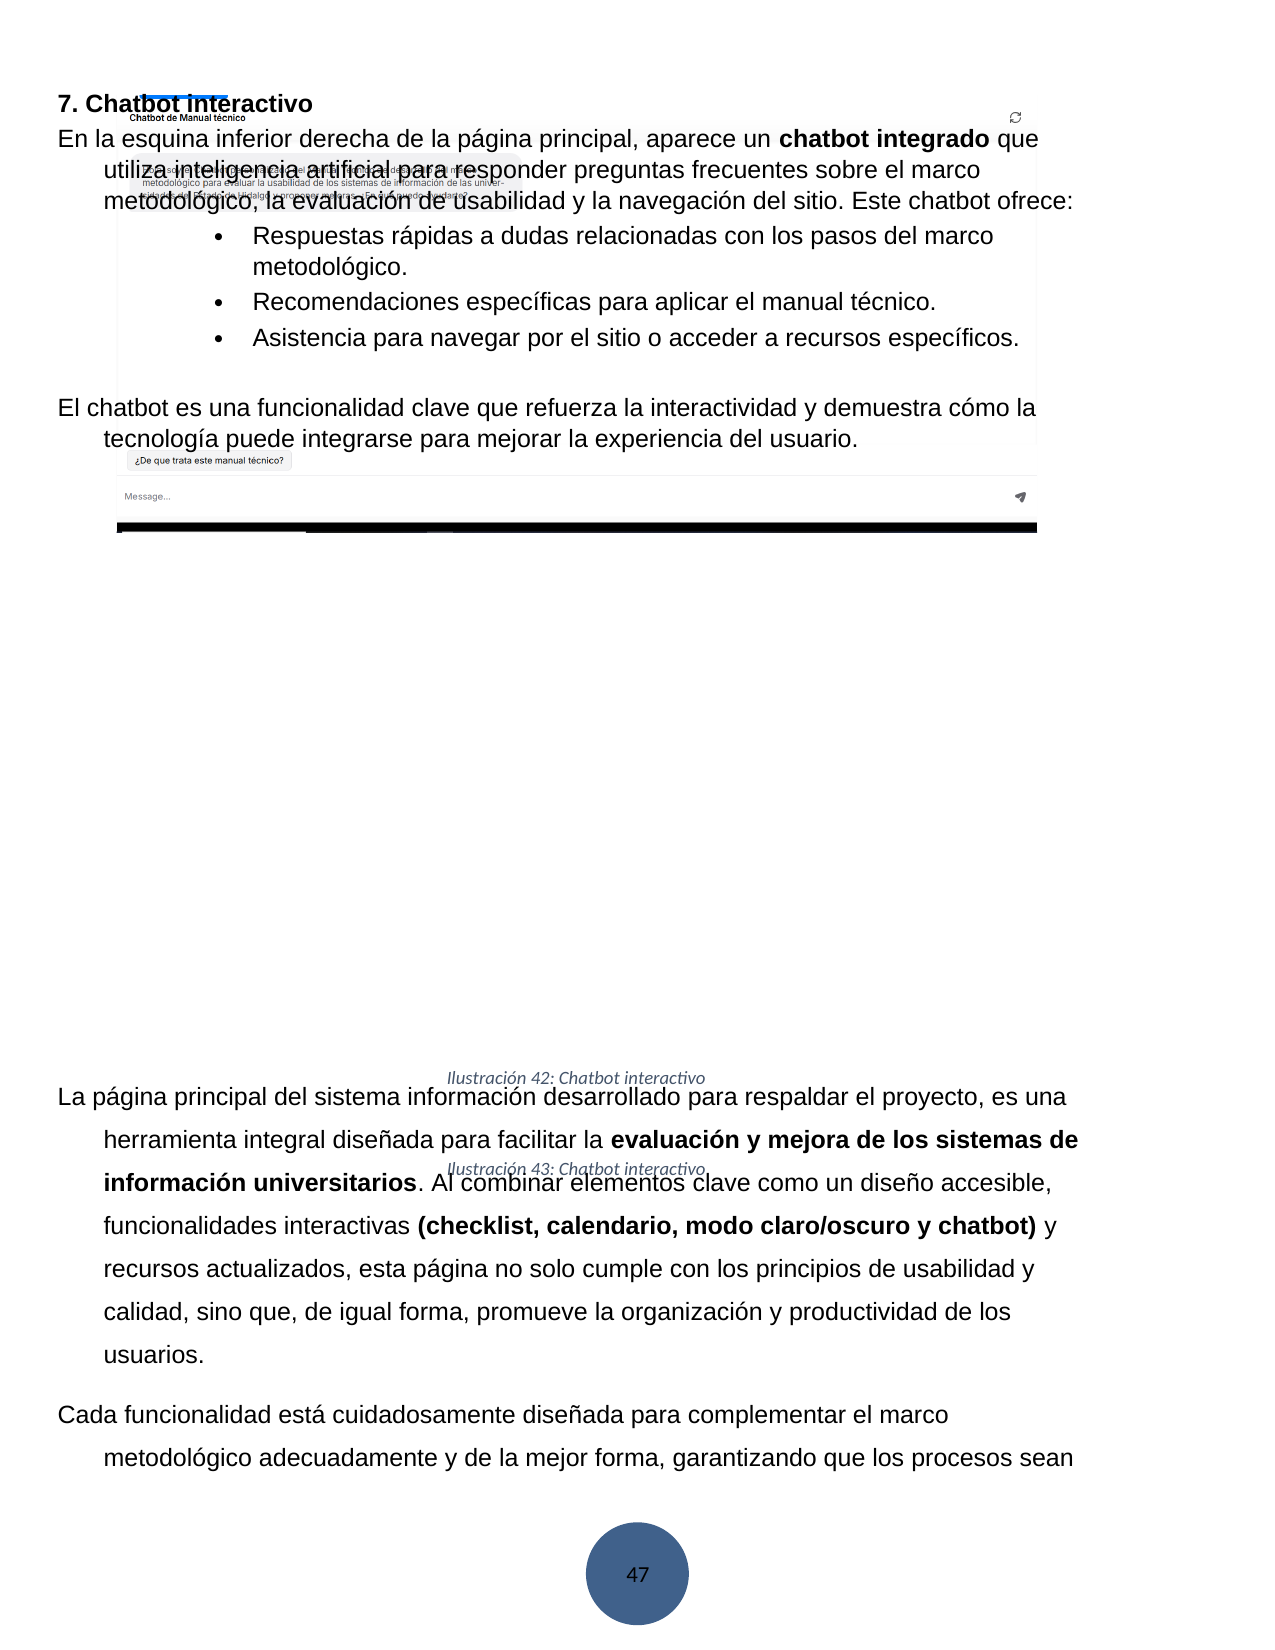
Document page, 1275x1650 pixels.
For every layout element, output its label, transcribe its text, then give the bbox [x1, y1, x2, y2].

picture [116, 215, 1038, 393]
subtitle En la esquina inferior derecha de la página principal, aparece un chatbot integrado que utiliza inteligencia artificial para responder preguntas frecuentes sobre el marco metodológico, la evaluación de usabilidad y la navegación del sitio. Este chatbot ofrece: [57, 124, 1098, 215]
picture [116, 117, 1038, 124]
subtitle Recomendaciones específicas para aplicar el manual técnico. [215, 287, 1098, 316]
picture [116, 453, 1038, 533]
subtitle 7. Chatbot interactivo [57, 89, 1098, 117]
subtitle Respuestas rápidas a dudas relacionadas con los pasos del marco metodológico. [215, 221, 1098, 281]
subtitle Asistencia para navegar por el sitio o acceder a recursos específicos. [215, 323, 1098, 351]
subtitle El chatbot es una funcionalidad clave que refuerza la interactividad y demuestra cómo la tecnología puede integrarse para mejorar la experiencia del usuario. [57, 393, 1098, 453]
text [57, 1400, 1098, 1472]
text La página principal del sistema información desarrollado para respaldar el proyecto, es una herramienta integral diseñada para facilitar la evaluación y mejora de los sistemas de información universitarios. Al combinar elementos clave como un diseño accesible, funcionalidades interactivas (checklist, calendario, modo claro/oscuro y chatbot) y recursos actualizados, esta página no solo cumple con los principios de usabilidad y calidad, sino que, de igual forma, promueve la organización y productividad de los usuarios. [57, 1081, 1098, 1369]
